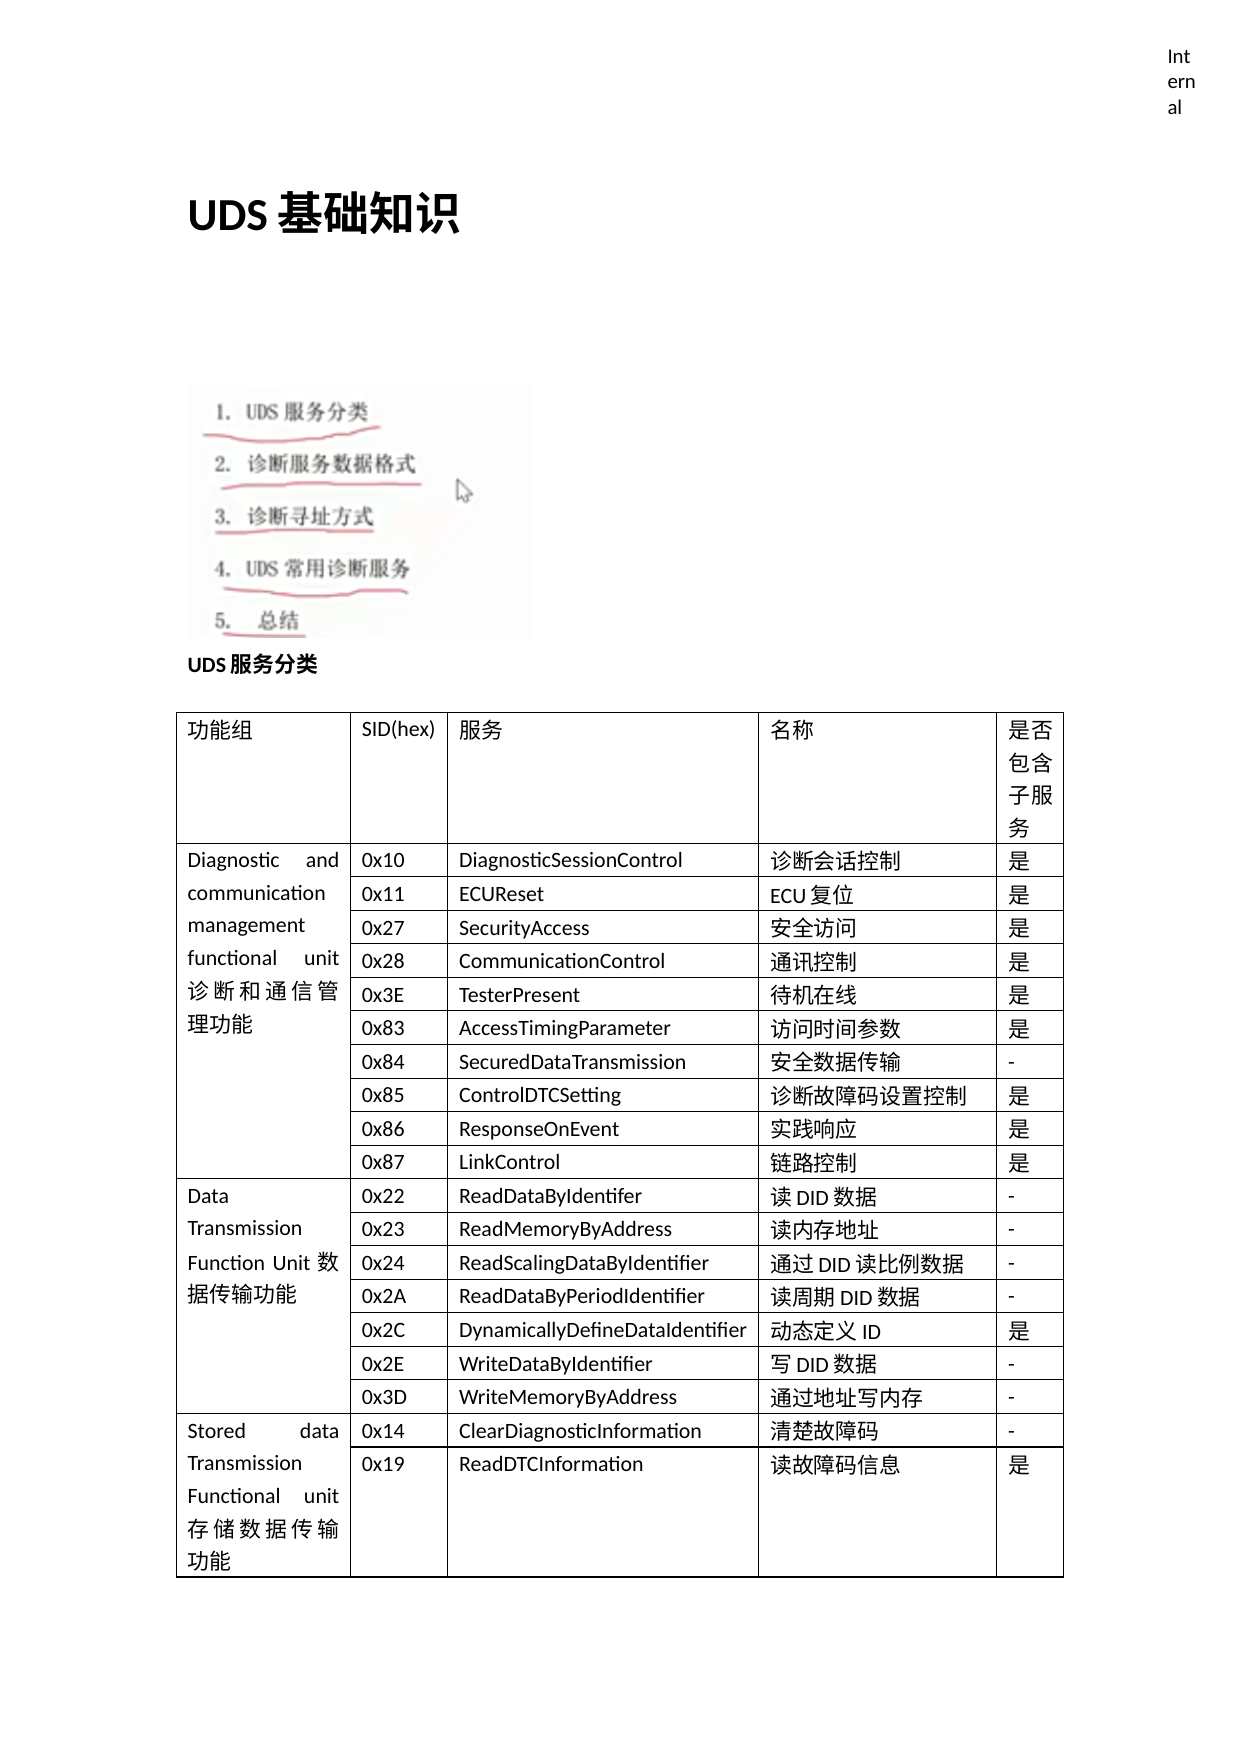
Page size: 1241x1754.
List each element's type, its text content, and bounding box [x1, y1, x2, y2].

table_cell 0x84 [351, 1045, 447, 1077]
table_cell 是 [997, 1079, 1063, 1111]
table_cell 安全数据传输 [759, 1045, 996, 1077]
table_cell 0x19 [351, 1448, 447, 1576]
table_cell 是 [997, 844, 1063, 876]
table_cell ReadScalingDataByIdentifier [448, 1246, 758, 1279]
table_cell CommunicationControl [448, 944, 758, 977]
table_cell SecurityAccess [448, 911, 758, 943]
table_cell 是 [997, 944, 1063, 977]
table_cell 读DID数据 [759, 1179, 996, 1212]
table_cell ReadDTCInformation [448, 1448, 758, 1576]
text UDS服务分类 [187, 647, 1053, 679]
table_cell ECU复位 [759, 877, 996, 910]
table_cell - [997, 1246, 1063, 1279]
table_cell 0x23 [351, 1213, 447, 1245]
table_cell LinkControl [448, 1146, 758, 1178]
table_cell WriteMemoryByAddress [448, 1380, 758, 1413]
table_cell 通讯控制 [759, 944, 996, 977]
table_cell 0x2C [351, 1313, 447, 1346]
table_cell 0x2A [351, 1280, 447, 1312]
table_cell 写DID数据 [759, 1347, 996, 1379]
table_cell 动态定义ID [759, 1313, 996, 1346]
picture [187, 386, 533, 638]
table_cell WriteDataByIdentifier [448, 1347, 758, 1379]
table_cell 清楚故障码 [759, 1414, 996, 1446]
table_header 服务 [448, 713, 758, 843]
table_cell 是 [997, 1146, 1063, 1178]
table_cell - [997, 1380, 1063, 1413]
table_cell 0x3D [351, 1380, 447, 1413]
table_cell ReadDataByIdentifer [448, 1179, 758, 1212]
table_cell Diagnostic and communication management functional unit 诊断和通信管理功能 [177, 844, 350, 1178]
table_cell 安全访问 [759, 911, 996, 943]
table_cell - [997, 1045, 1063, 1077]
table_cell 0x2E [351, 1347, 447, 1379]
table_cell - [997, 1414, 1063, 1446]
table_cell 通过地址写内存 [759, 1380, 996, 1413]
table_cell 读内存地址 [759, 1213, 996, 1245]
table_cell 0x86 [351, 1112, 447, 1144]
table_cell ResponseOnEvent [448, 1112, 758, 1144]
table_cell 待机在线 [759, 978, 996, 1010]
table_cell 是 [997, 1448, 1063, 1576]
table_cell 0x24 [351, 1246, 447, 1279]
table_header 功能组 [177, 713, 350, 843]
table_cell TesterPresent [448, 978, 758, 1010]
table_cell ControlDTCSetting [448, 1079, 758, 1111]
table_cell - [997, 1280, 1063, 1312]
table_cell 0x83 [351, 1011, 447, 1044]
table_header 是否包含子服务 [997, 713, 1063, 843]
table_cell 0x3E [351, 978, 447, 1010]
table_cell 0x22 [351, 1179, 447, 1212]
table_cell 是 [997, 877, 1063, 910]
table_cell - [997, 1213, 1063, 1245]
table_cell 0x85 [351, 1079, 447, 1111]
table_cell ReadMemoryByAddress [448, 1213, 758, 1245]
table_cell ReadDataByPeriodIdentifier [448, 1280, 758, 1312]
table_cell - [997, 1347, 1063, 1379]
table_cell 是 [997, 1112, 1063, 1144]
table_cell 通过DID读比例数据 [759, 1246, 996, 1279]
table_cell AccessTimingParameter [448, 1011, 758, 1044]
table_cell 是 [997, 1011, 1063, 1044]
table_cell 诊断会话控制 [759, 844, 996, 876]
table_header 名称 [759, 713, 996, 843]
table_cell - [997, 1179, 1063, 1212]
table_cell Data Transmission Function Unit数据传输功能 [177, 1179, 350, 1413]
table_cell 是 [997, 1313, 1063, 1346]
table_cell 0x10 [351, 844, 447, 876]
table_cell 访问时间参数 [759, 1011, 996, 1044]
table_cell 0x27 [351, 911, 447, 943]
table_cell 是 [997, 978, 1063, 1010]
table_cell DiagnosticSessionControl [448, 844, 758, 876]
table_cell 是 [997, 911, 1063, 943]
table_cell ECUReset [448, 877, 758, 910]
table_cell ClearDiagnosticInformation [448, 1414, 758, 1446]
table_cell 读周期DID数据 [759, 1280, 996, 1312]
table_cell DynamicallyDefineDataIdentifier [448, 1313, 758, 1346]
table_cell SecuredDataTransmission [448, 1045, 758, 1077]
table_cell 诊断故障码设置控制 [759, 1079, 996, 1111]
table_header SID(hex) [351, 713, 447, 843]
table_cell 实践响应 [759, 1112, 996, 1144]
table_cell 0x28 [351, 944, 447, 977]
table_cell 0x11 [351, 877, 447, 910]
table_cell 0x14 [351, 1414, 447, 1446]
table_cell 读故障码信息 [759, 1448, 996, 1576]
subtitle UDS基础知识 [187, 162, 1053, 259]
table_cell Stored data Transmission Functional unit存储数据传输功能 [177, 1414, 350, 1576]
table_cell 0x87 [351, 1146, 447, 1178]
table_cell 链路控制 [759, 1146, 996, 1178]
